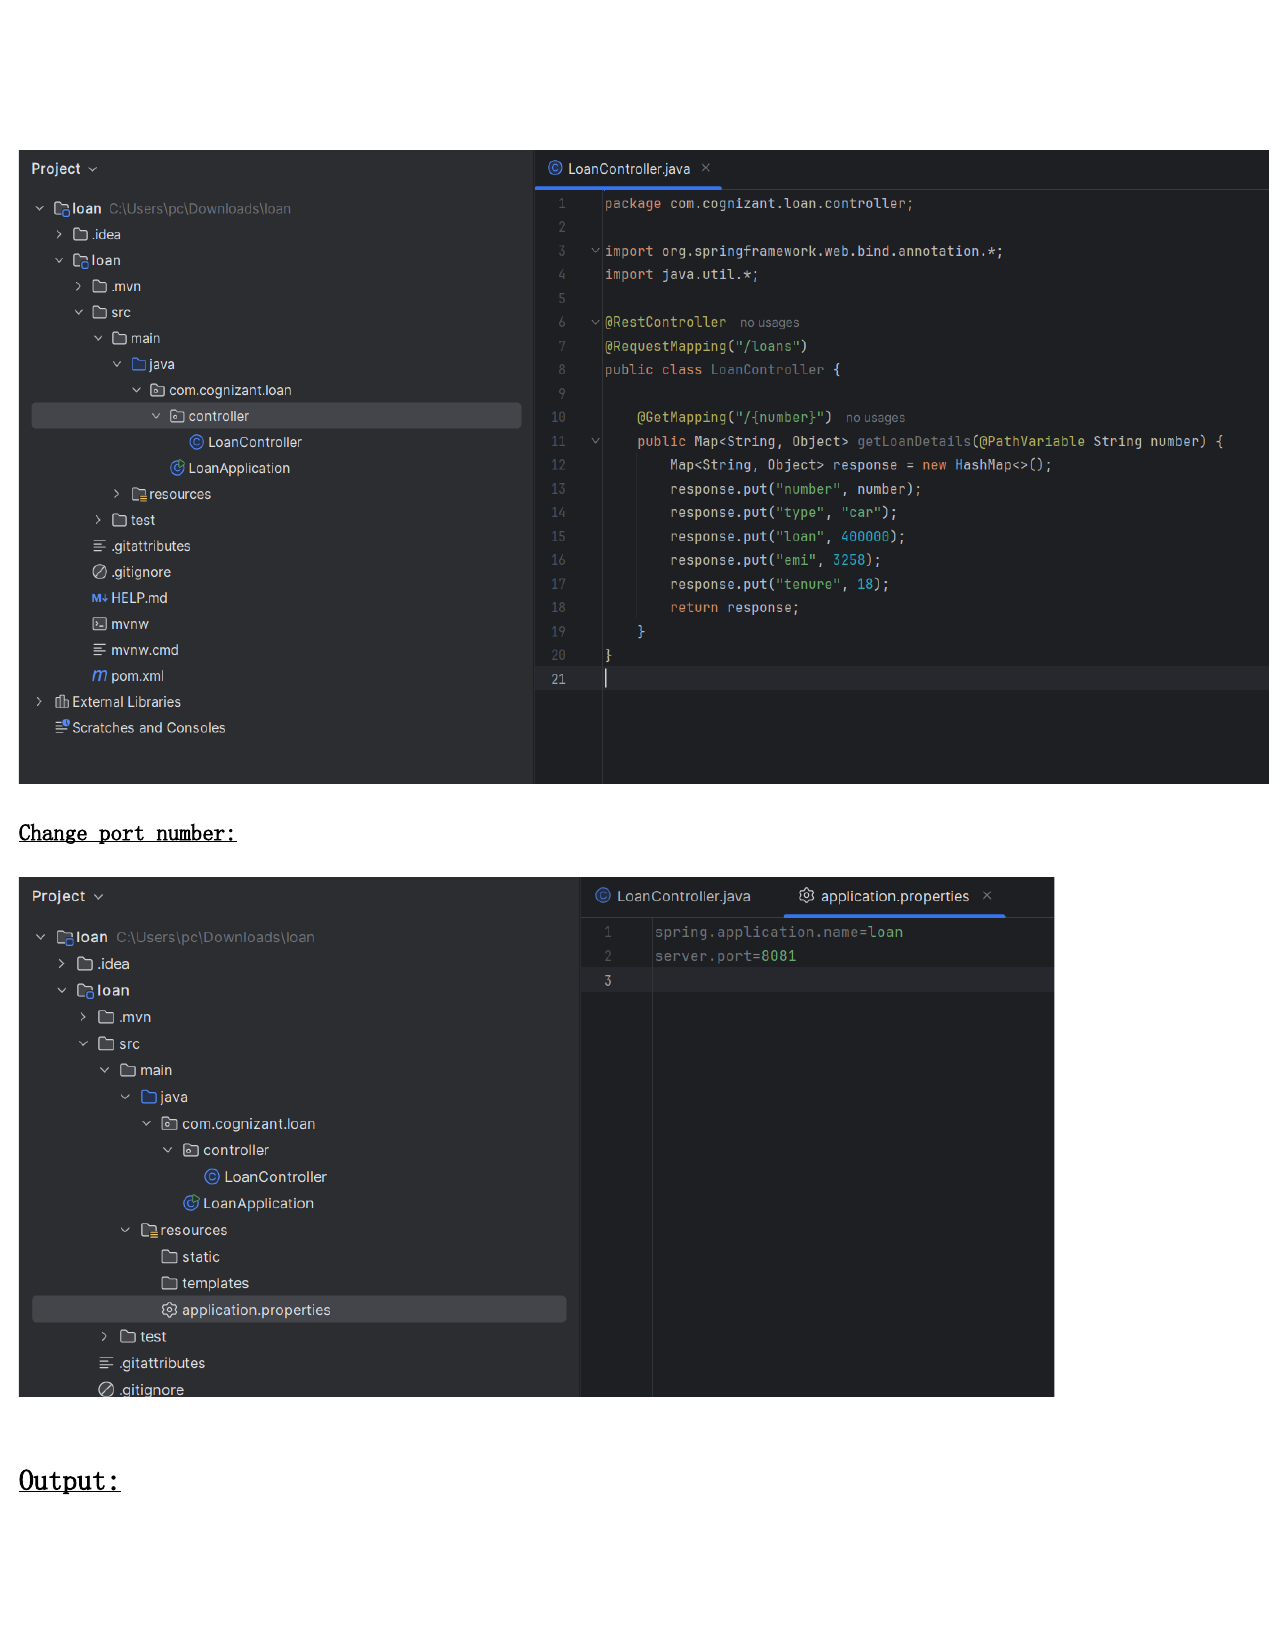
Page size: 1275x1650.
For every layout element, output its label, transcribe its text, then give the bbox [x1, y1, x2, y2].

picture [18, 877, 1055, 1397]
text Output: [19, 1461, 1125, 1494]
text Change port number: [19, 817, 1125, 843]
picture [18, 150, 1269, 784]
